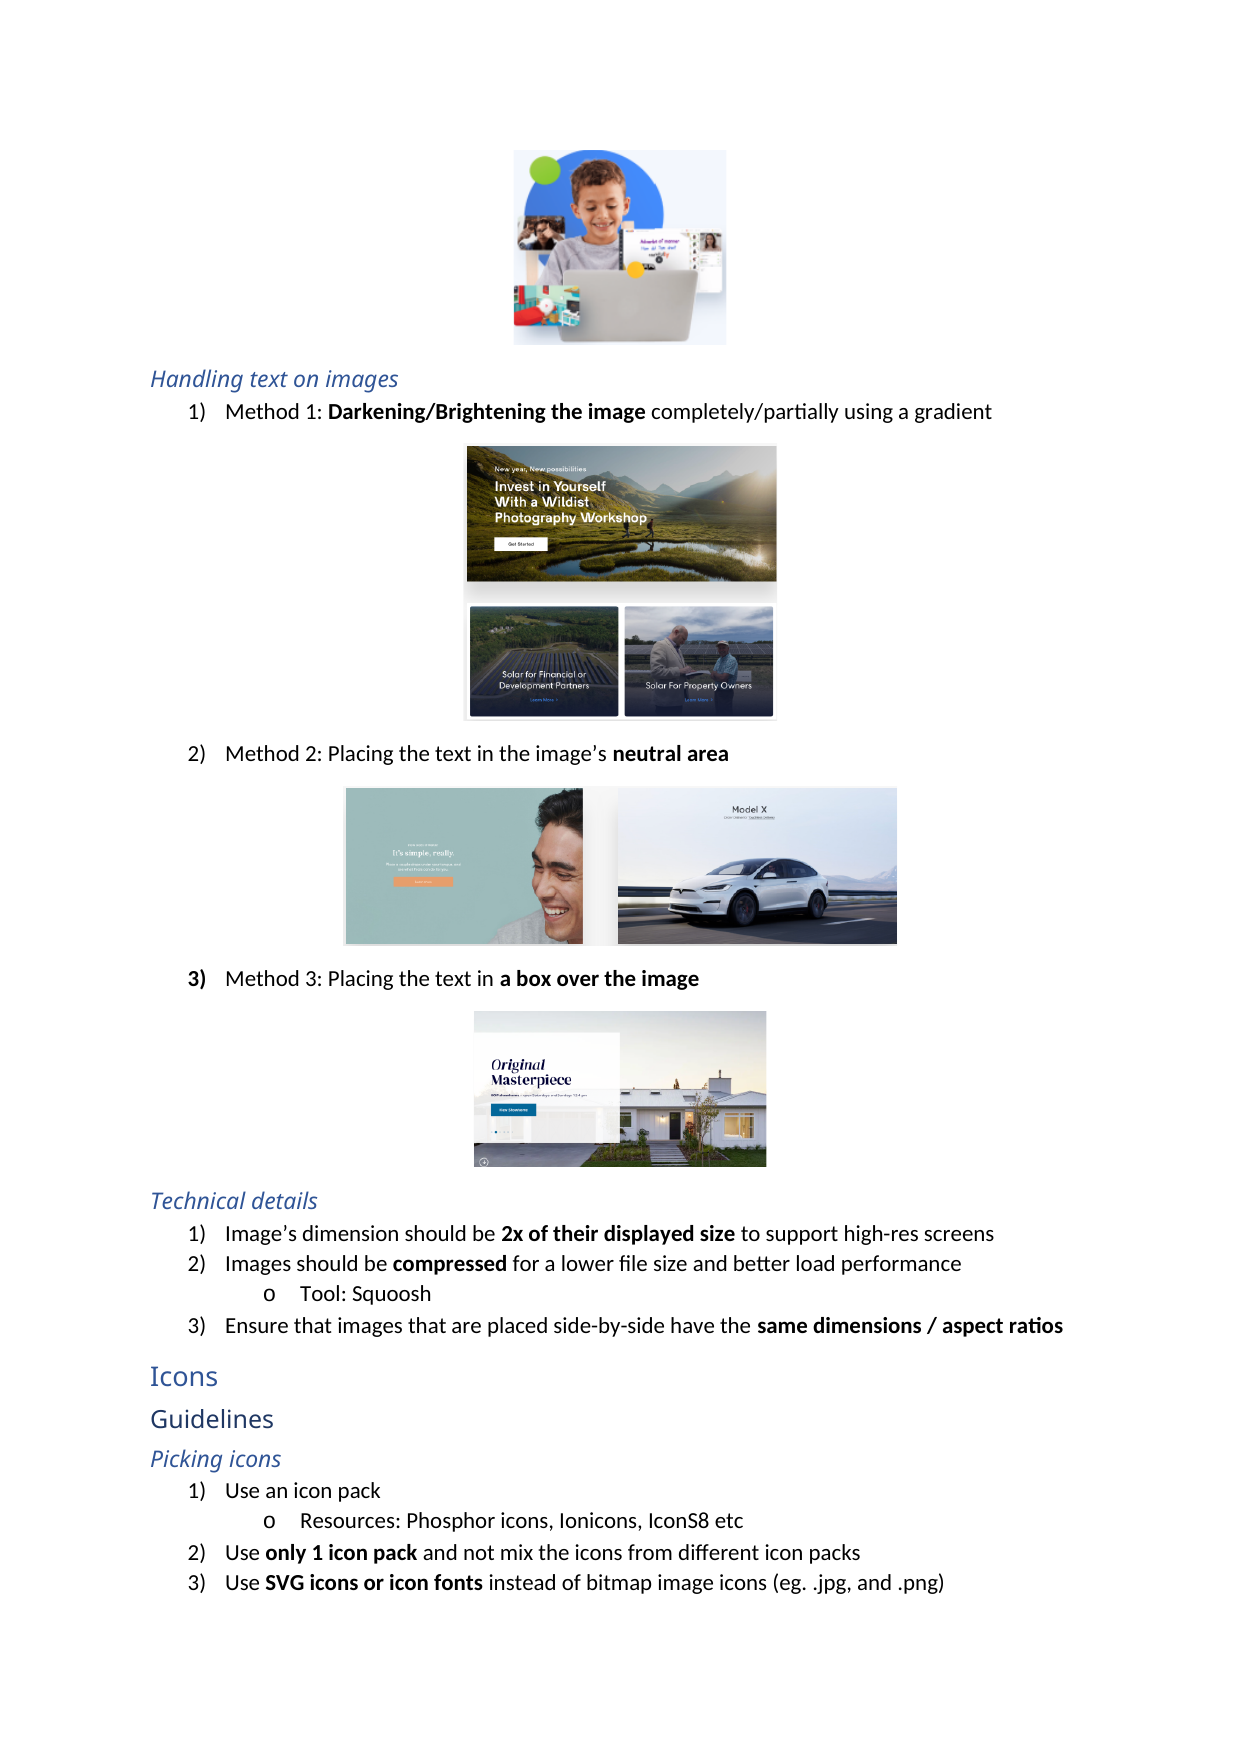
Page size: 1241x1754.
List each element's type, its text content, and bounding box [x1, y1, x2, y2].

picture [463, 443, 778, 721]
list Method 2: Placing the text in the image’s neutral area [187, 739, 1090, 767]
picture [473, 1011, 767, 1167]
list Resources: Phosphor icons, Ionicons, IconS8 etc [262, 1507, 1090, 1536]
list Tool: Squoosh [262, 1279, 1090, 1308]
list Image’s dimension should be 2x of their displayed size to support high-res screens [187, 1219, 1090, 1247]
subtitle Guidelines [150, 1402, 1090, 1436]
list Ensure that images that are placed side-by-side have the same dimensions / aspect ratios [187, 1311, 1090, 1339]
subtitle Handling text on images [150, 363, 1090, 394]
list Method 1: Darkening/Brightening the image completely/partially using a gradient [187, 397, 1090, 425]
subtitle Icons [150, 1358, 1090, 1394]
picture [343, 786, 898, 946]
picture [513, 150, 727, 345]
list Method 3: Placing the text in a box over the image [187, 964, 1090, 992]
list Use SVG icons or icon fonts instead of bitmap image icons (eg. .jpg, and .png) [187, 1568, 1090, 1596]
subtitle Picking icons [150, 1443, 1090, 1474]
list Images should be compressed for a lower file size and better load performance [187, 1249, 1090, 1277]
list Use only 1 icon pack and not mix the icons from different icon packs [187, 1538, 1090, 1566]
list Use an icon pack [187, 1476, 1090, 1504]
subtitle Technical details [150, 1185, 1090, 1216]
